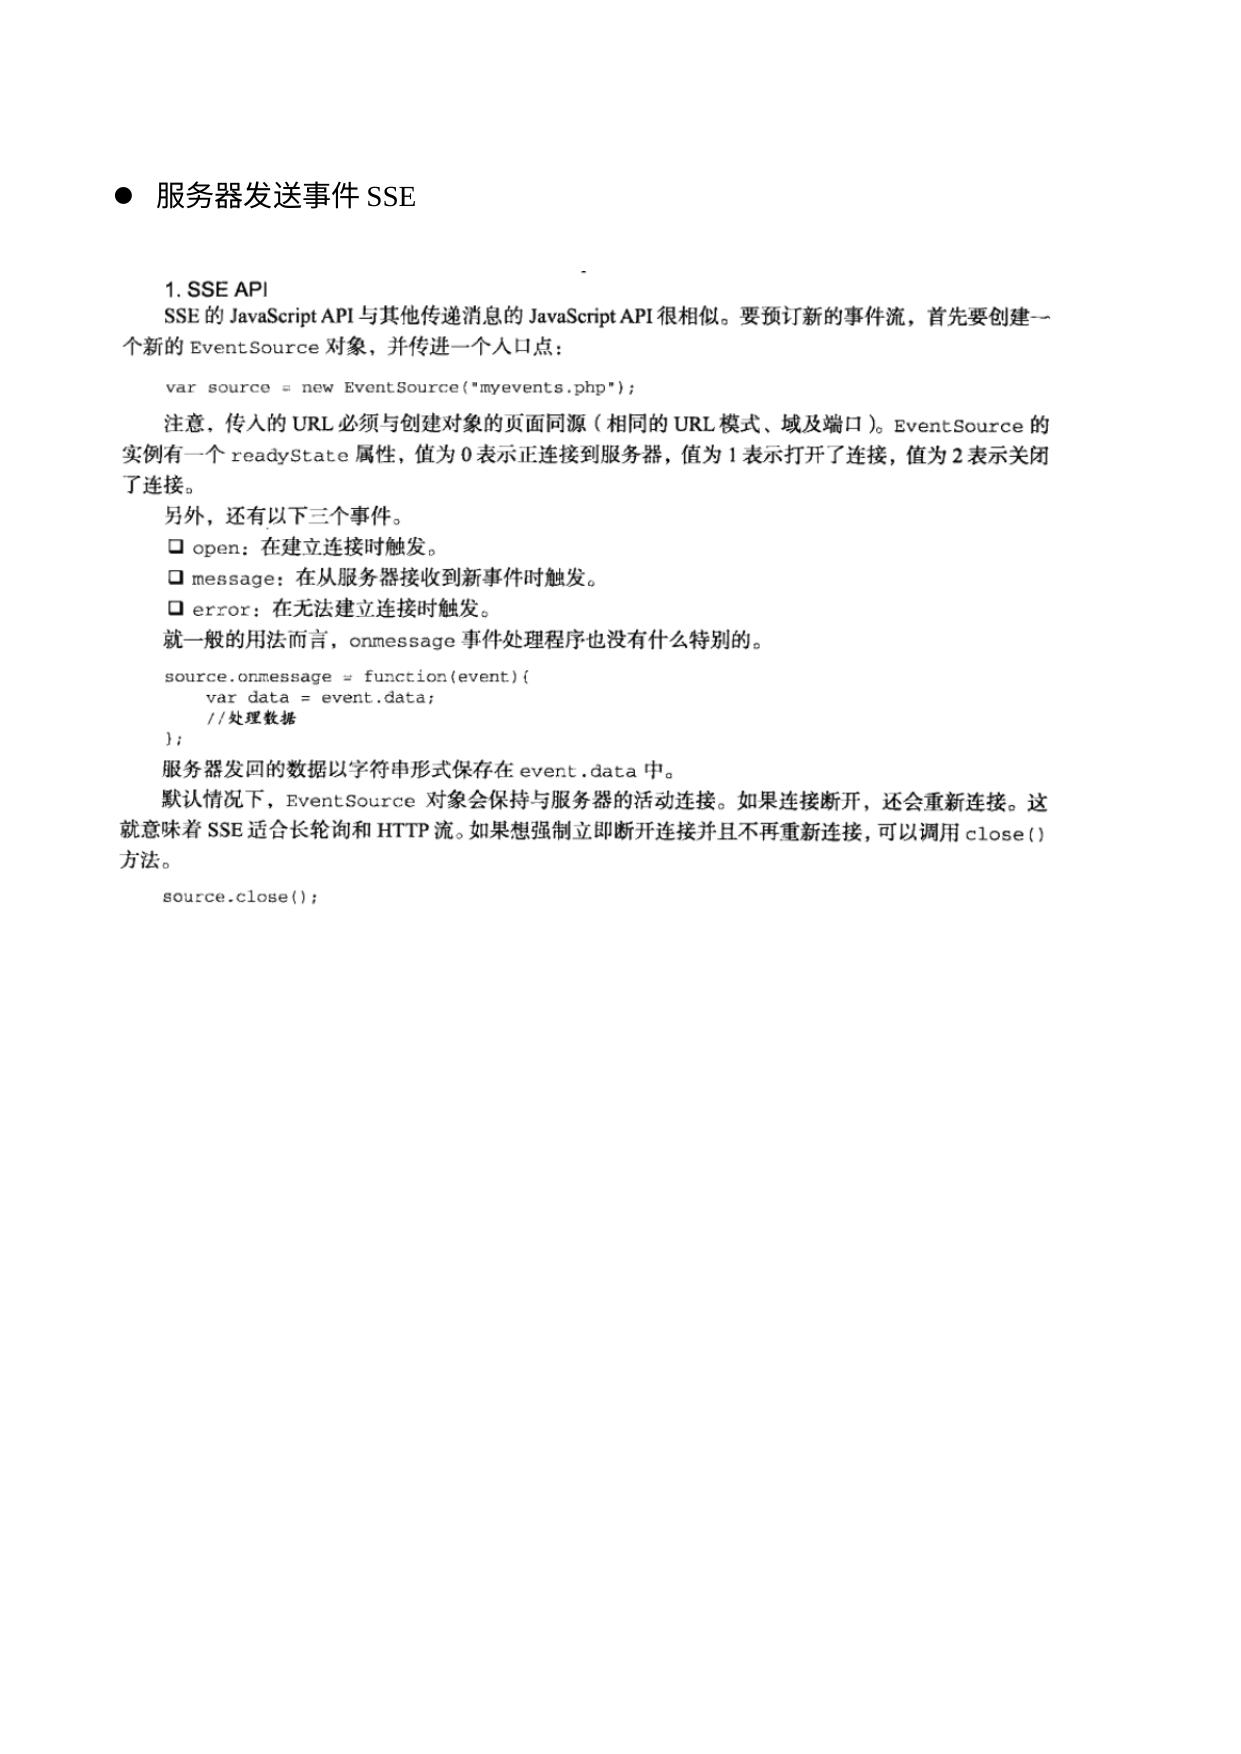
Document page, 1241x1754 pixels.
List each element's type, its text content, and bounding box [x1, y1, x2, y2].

picture [112, 271, 1053, 908]
subtitle 服务器发送事件SSE [112, 159, 1128, 228]
